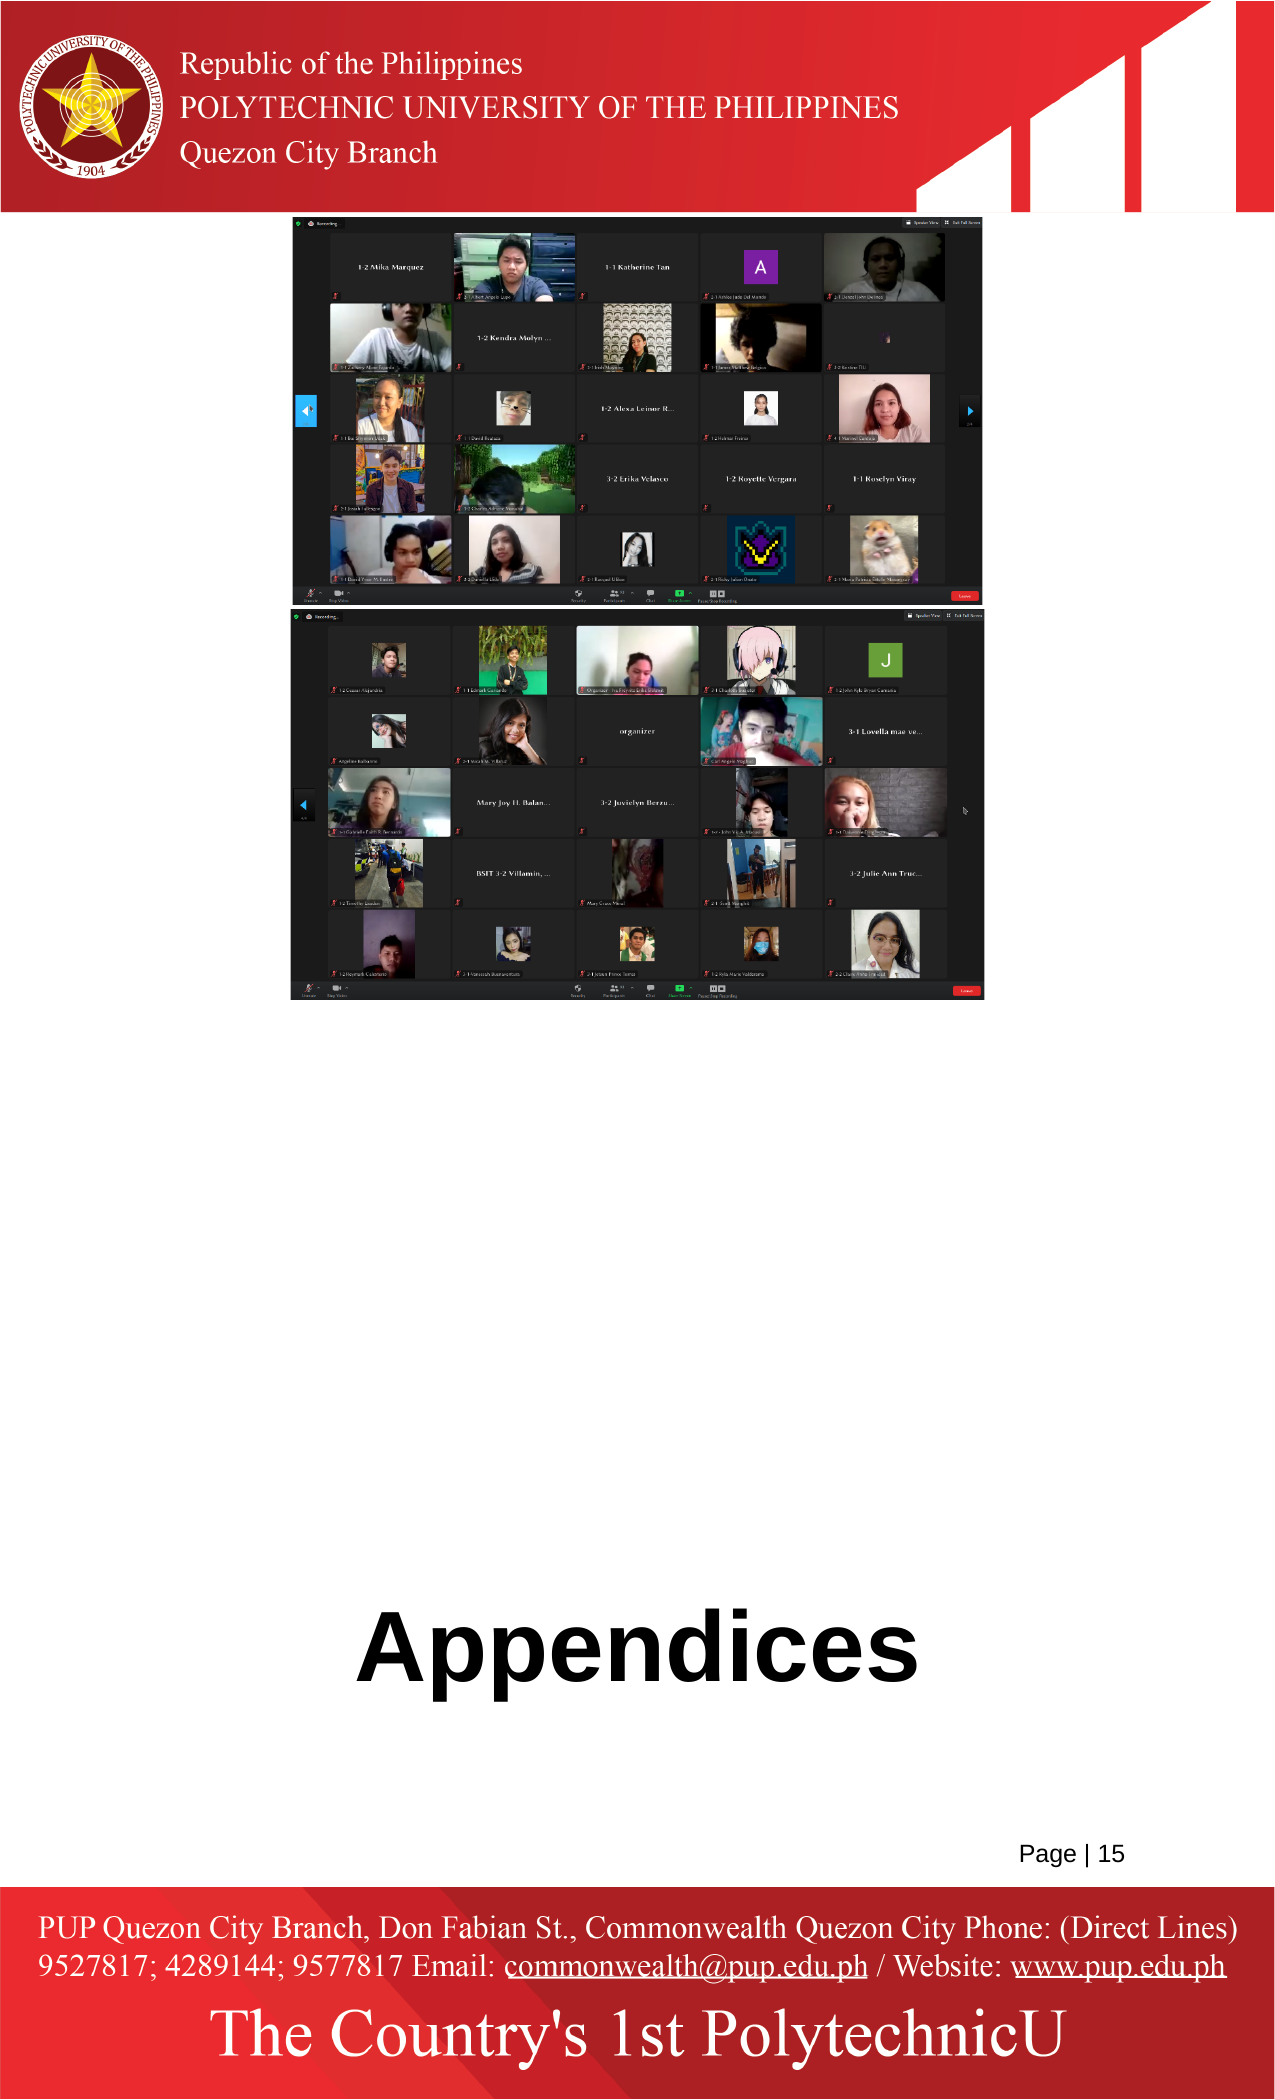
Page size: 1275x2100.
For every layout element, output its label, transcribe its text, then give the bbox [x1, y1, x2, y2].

text Appendices [150, 1588, 1125, 1703]
picture [292, 217, 983, 605]
picture [290, 609, 985, 1000]
picture [0, 1887, 1275, 2099]
picture [0, 1, 1275, 213]
